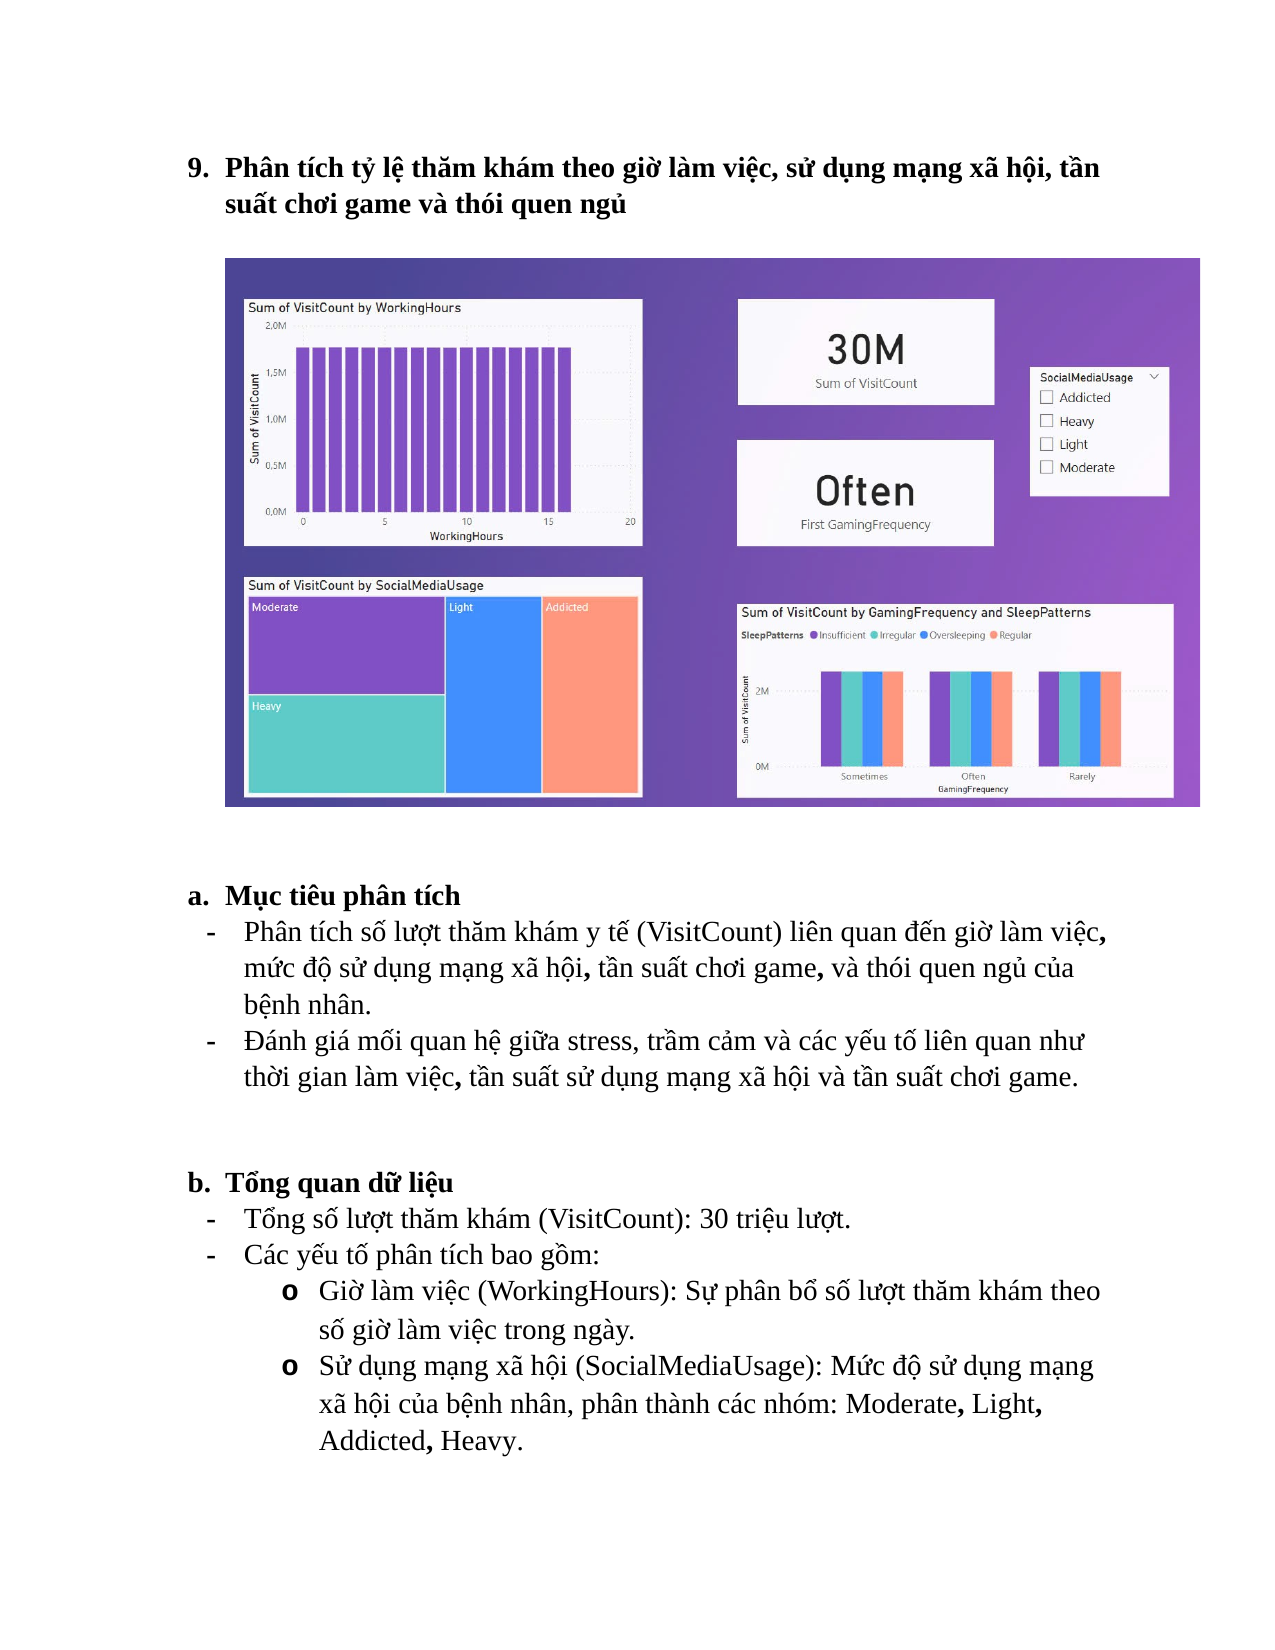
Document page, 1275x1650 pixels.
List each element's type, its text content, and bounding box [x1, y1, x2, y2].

list Tổng quan dữ liệu [187, 1165, 1125, 1198]
list Giờ làm việc (WorkingHours): Sự phân bổ số lượt thăm khám theo số giờ làm việc trong ngày. [281, 1273, 1125, 1345]
picture [225, 258, 1200, 807]
list Phân tích số lượt thăm khám y tế (VisitCount) liên quan đến giờ làm việc, mức độ sử dụng mạng xã hội, tần suất chơi game, và thói quen ngủ của bệnh nhân. [206, 914, 1125, 1020]
list Phân tích tỷ lệ thăm khám theo giờ làm việc, sử dụng mạng xã hội, tần suất chơi game và thói quen ngủ [187, 150, 1125, 220]
list Mục tiêu phân tích [187, 878, 1125, 912]
list Đánh giá mối quan hệ giữa stress, trầm cảm và các yếu tố liên quan như thời gian làm việc, tần suất sử dụng mạng xã hội và tần suất chơi game. [206, 1023, 1125, 1093]
list Tổng số lượt thăm khám (VisitCount): 30 triệu lượt. [206, 1201, 1125, 1234]
list Sử dụng mạng xã hội (SocialMediaUsage): Mức độ sử dụng mạng xã hội của bệnh nhân, phân thành các nhóm: Moderate, Light, Addicted, Heavy. [281, 1348, 1125, 1456]
list Các yếu tố phân tích bao gồm: [206, 1237, 1125, 1271]
